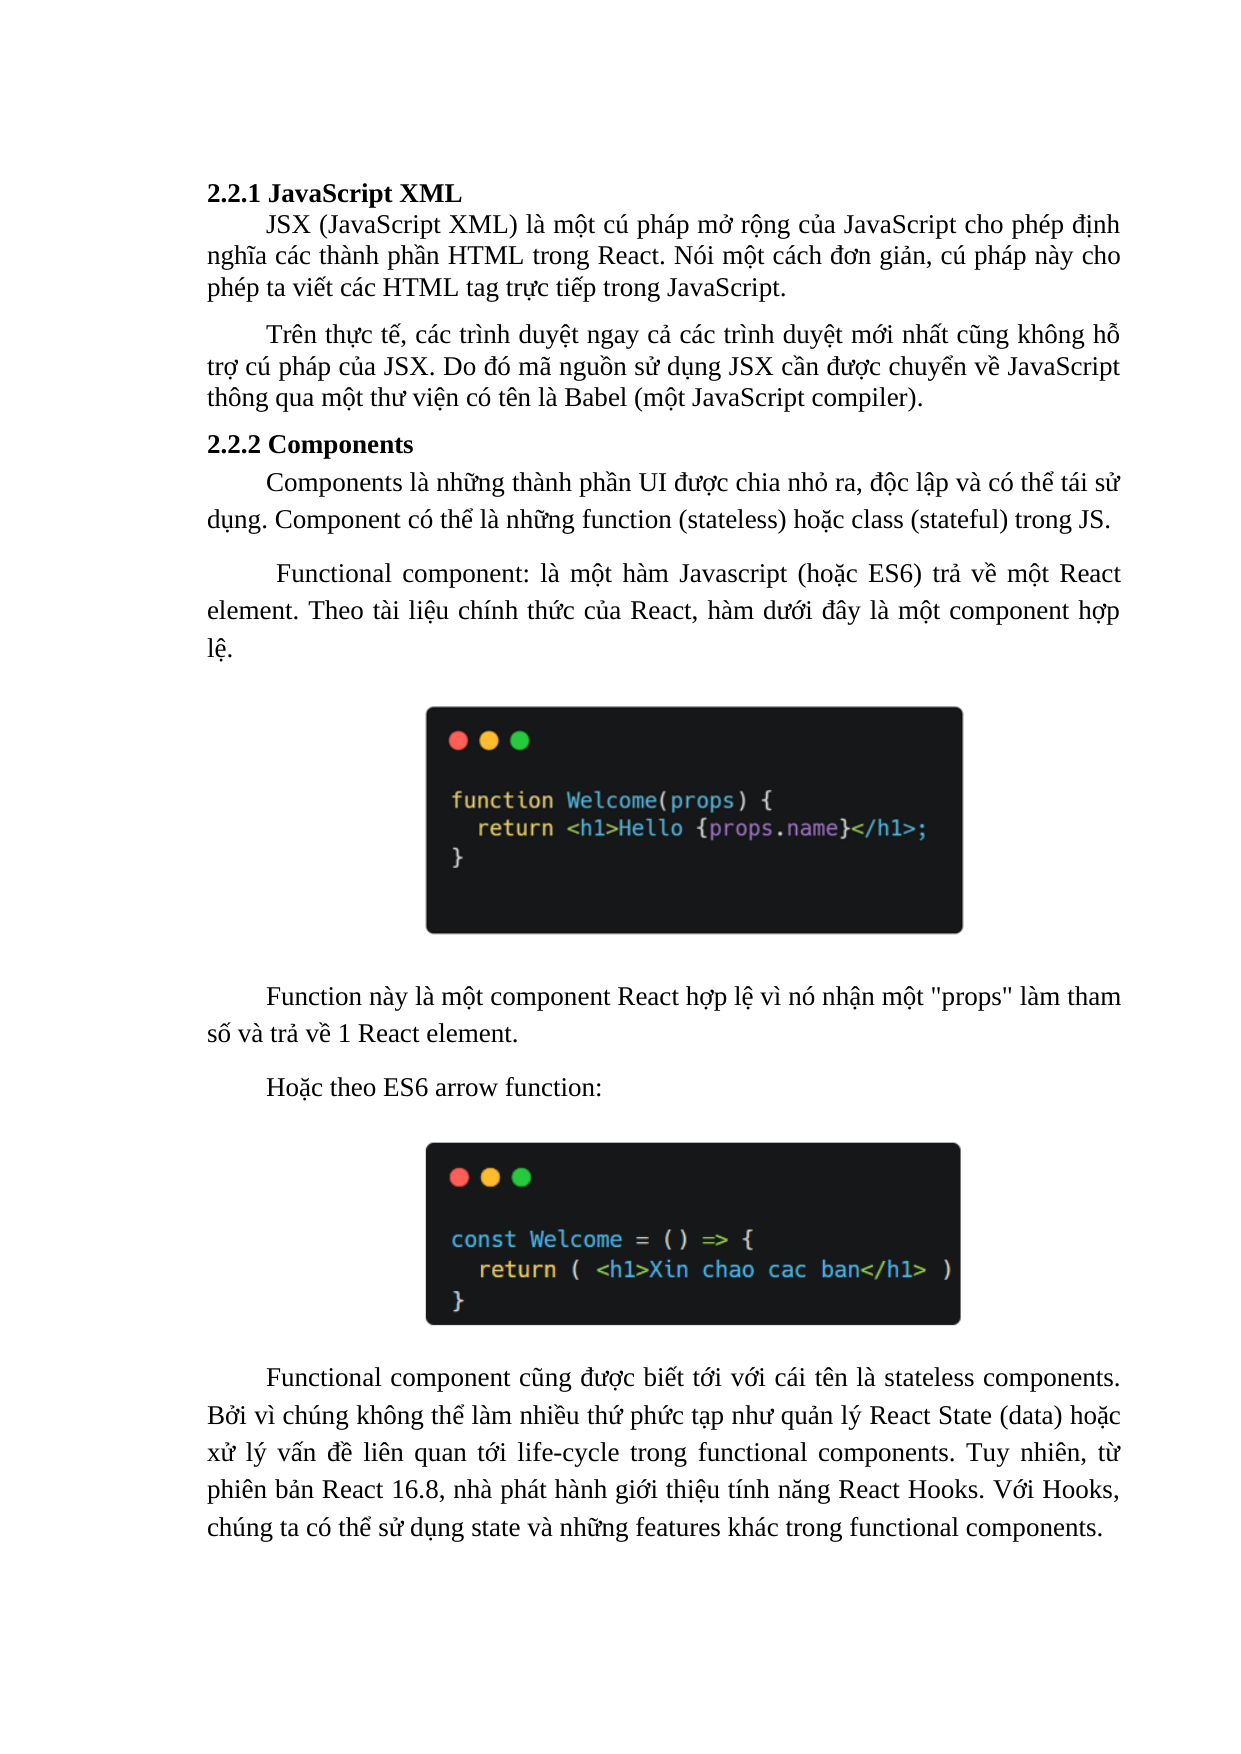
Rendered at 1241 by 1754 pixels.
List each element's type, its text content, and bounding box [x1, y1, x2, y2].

picture [408, 685, 980, 957]
text JSX (JavaScript XML) là một cú pháp mở rộng của JavaScript cho phép định nghĩa các thành phần HTML trong React. Nói một cách đơn giản, cú pháp này cho phép ta viết các HTML tag trực tiếp trong JavaScript. [207, 208, 1122, 302]
text Trên thực tế, các trình duyệt ngay cả các trình duyệt mới nhất cũng không hỗ trợ cú pháp của JSX. Do đó mã nguồn sử dụng JSX cần được chuyển về JavaScript thông qua một thư viện có tên là Babel (một JavaScript compiler). [207, 318, 1122, 412]
text Functional component: là một hàm Javascript (hoặc ES6) trả về một React element. Theo tài liệu chính thức của React, hàm dưới đây là một component hợp lệ. [207, 557, 1122, 663]
subtitle 2.2.1 JavaScript XML [207, 177, 1122, 208]
text Function này là một component React hợp lệ vì nó nhận một "props" làm tham số và trả về 1 React element. [207, 980, 1122, 1048]
picture [411, 1125, 977, 1339]
subtitle 2.2.2 Components [207, 428, 1122, 460]
text Hoặc theo ES6 arrow function: [207, 1071, 1122, 1102]
text Functional component cũng được biết tới với cái tên là stateless components. Bởi vì chúng không thể làm nhiều thứ phức tạp như quản lý React State (data) hoặc xử lý vấn đề liên quan tới life-cycle trong functional components. Tuy nhiên, từ phiên bản React 16.8, nhà phát hành giới thiệu tính năng React Hooks. Với Hooks, chúng ta có thể sử dụng state và những features khác trong functional components. [207, 1361, 1122, 1542]
text Components là những thành phần UI được chia nhỏ ra, độc lập và có thể tái sử dụng. Component có thể là những function (stateless) hoặc class (stateful) trong JS. [207, 466, 1122, 534]
